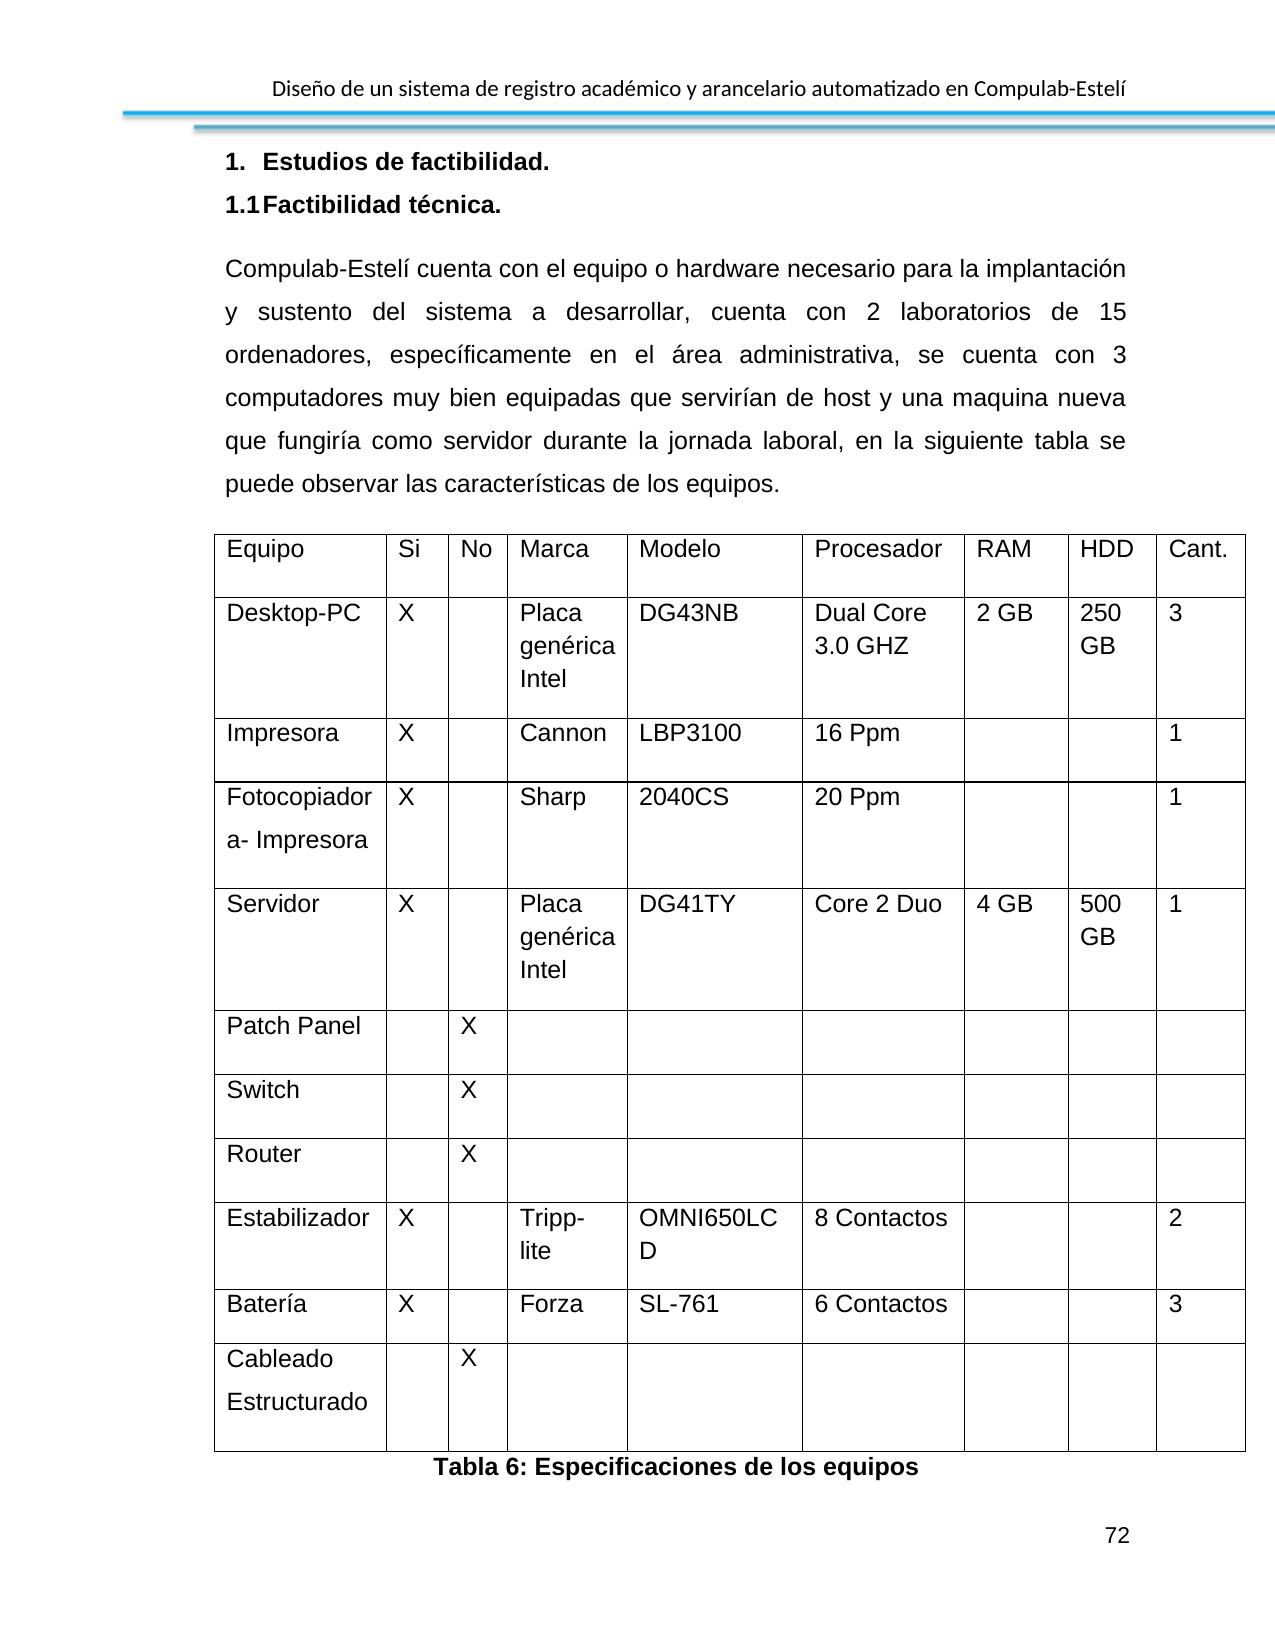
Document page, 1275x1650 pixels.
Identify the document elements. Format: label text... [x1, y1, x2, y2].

table_cell [508, 1344, 627, 1451]
table_cell Batería [215, 1290, 386, 1343]
table_header Marca [508, 535, 627, 597]
table_cell OMNI650LC D [628, 1203, 802, 1289]
text Compulab-Estelí cuenta con el equipo o hardware necesario para la implantación y sustento del sistema a desarrollar, cuenta con 2 laboratorios de 15 ordenadores, específicamente en el área administrativa, se cuenta con 3 computadores muy bien equipadas que servirían de host y una maquina nueva que fungiría como servidor durante la jornada laboral, en la siguiente tabla se puede observar las características de los equipos. [225, 254, 1128, 498]
subtitle Factibilidad técnica. [225, 189, 1256, 218]
table_cell [449, 598, 507, 717]
table_header Equipo [215, 535, 386, 597]
table_cell X [387, 889, 448, 1010]
table_cell Core 2 Duo [803, 889, 964, 1010]
table_cell [803, 1075, 964, 1138]
table_cell [449, 1290, 507, 1343]
table_cell [1069, 1203, 1156, 1289]
table_cell [449, 889, 507, 1010]
table_cell [965, 719, 1068, 781]
table_cell [387, 1075, 448, 1138]
table_cell X [449, 1139, 507, 1202]
table_cell [1069, 1139, 1156, 1202]
table_header Si [387, 535, 448, 597]
table_header Modelo [628, 535, 802, 597]
table_cell X [387, 1290, 448, 1343]
table_cell LBP3100 [628, 719, 802, 781]
table_cell [1157, 1344, 1245, 1451]
table_cell [1157, 1139, 1245, 1202]
subtitle Estudios de factibilidad. [225, 147, 1256, 175]
table_cell [1157, 1075, 1245, 1138]
table_cell [965, 1075, 1068, 1138]
table_cell Placa genérica Intel [508, 598, 627, 717]
table_cell [508, 1139, 627, 1202]
table_cell [965, 1344, 1068, 1451]
table_cell [1069, 783, 1156, 888]
table_cell 3 [1157, 598, 1245, 717]
table_header HDD [1069, 535, 1156, 597]
table_cell [628, 1344, 802, 1451]
table_cell X [387, 598, 448, 717]
table_cell Switch [215, 1075, 386, 1138]
table_cell [508, 1075, 627, 1138]
table_cell [1157, 1011, 1245, 1074]
table_cell 500 GB [1069, 889, 1156, 1010]
table_cell [628, 1011, 802, 1074]
table_cell Patch Panel [215, 1011, 386, 1074]
table_cell Router [215, 1139, 386, 1202]
table_cell Placa genérica Intel [508, 889, 627, 1010]
table_cell 3 [1157, 1290, 1245, 1343]
table_cell [803, 1011, 964, 1074]
table_cell [508, 1011, 627, 1074]
table_cell [965, 1139, 1068, 1202]
table_cell [803, 1344, 964, 1451]
table_header Cant. [1157, 535, 1245, 597]
table_cell [1069, 1344, 1156, 1451]
table_cell X [387, 783, 448, 888]
table_cell 20 Ppm [803, 783, 964, 888]
table_cell [449, 1203, 507, 1289]
table_cell X [449, 1344, 507, 1451]
table_cell [1069, 719, 1156, 781]
table_cell 16 Ppm [803, 719, 964, 781]
table_cell Cannon [508, 719, 627, 781]
picture [114, 106, 1275, 141]
table_cell Impresora [215, 719, 386, 781]
table_cell 1 [1157, 719, 1245, 781]
table_cell [965, 1290, 1068, 1343]
table_cell Desktop-PC [215, 598, 386, 717]
table_cell 4 GB [965, 889, 1068, 1010]
table_cell [387, 1139, 448, 1202]
table_cell 6 Contactos [803, 1290, 964, 1343]
table_cell 2 [1157, 1203, 1245, 1289]
table_cell [449, 719, 507, 781]
table_cell DG41TY [628, 889, 802, 1010]
table_cell [449, 783, 507, 888]
table_cell [628, 1139, 802, 1202]
table_cell X [387, 719, 448, 781]
table_cell DG43NB [628, 598, 802, 717]
table_cell 1 [1157, 783, 1245, 888]
table_cell [387, 1011, 448, 1074]
subtitle Tabla 6: Especificaciones de los equipos [228, 1452, 1124, 1481]
table_cell [1069, 1011, 1156, 1074]
table_cell [1069, 1290, 1156, 1343]
table_cell 250 GB [1069, 598, 1156, 717]
table_cell X [449, 1011, 507, 1074]
table_cell [1069, 1075, 1156, 1138]
table_cell Sharp [508, 783, 627, 888]
table_cell Estabilizador [215, 1203, 386, 1289]
table_cell 2 GB [965, 598, 1068, 717]
table_cell [803, 1139, 964, 1202]
table_cell [965, 1203, 1068, 1289]
table_cell Fotocopiador a- Impresora [215, 783, 386, 888]
table_cell [628, 1075, 802, 1138]
table_cell X [387, 1203, 448, 1289]
table_cell Dual Core 3.0 GHZ [803, 598, 964, 717]
table_cell Servidor [215, 889, 386, 1010]
table_cell [965, 783, 1068, 888]
table_cell Cableado Estructurado [215, 1344, 386, 1451]
table_cell 2040CS [628, 783, 802, 888]
table_cell Forza [508, 1290, 627, 1343]
table_cell [965, 1011, 1068, 1074]
table_header No [449, 535, 507, 597]
table_cell X [449, 1075, 507, 1138]
table_cell SL-761 [628, 1290, 802, 1343]
table_cell Tripp- lite [508, 1203, 627, 1289]
table_header RAM [965, 535, 1068, 597]
table_cell [387, 1344, 448, 1451]
table_cell 8 Contactos [803, 1203, 964, 1289]
table_cell 1 [1157, 889, 1245, 1010]
table_header Procesador [803, 535, 964, 597]
